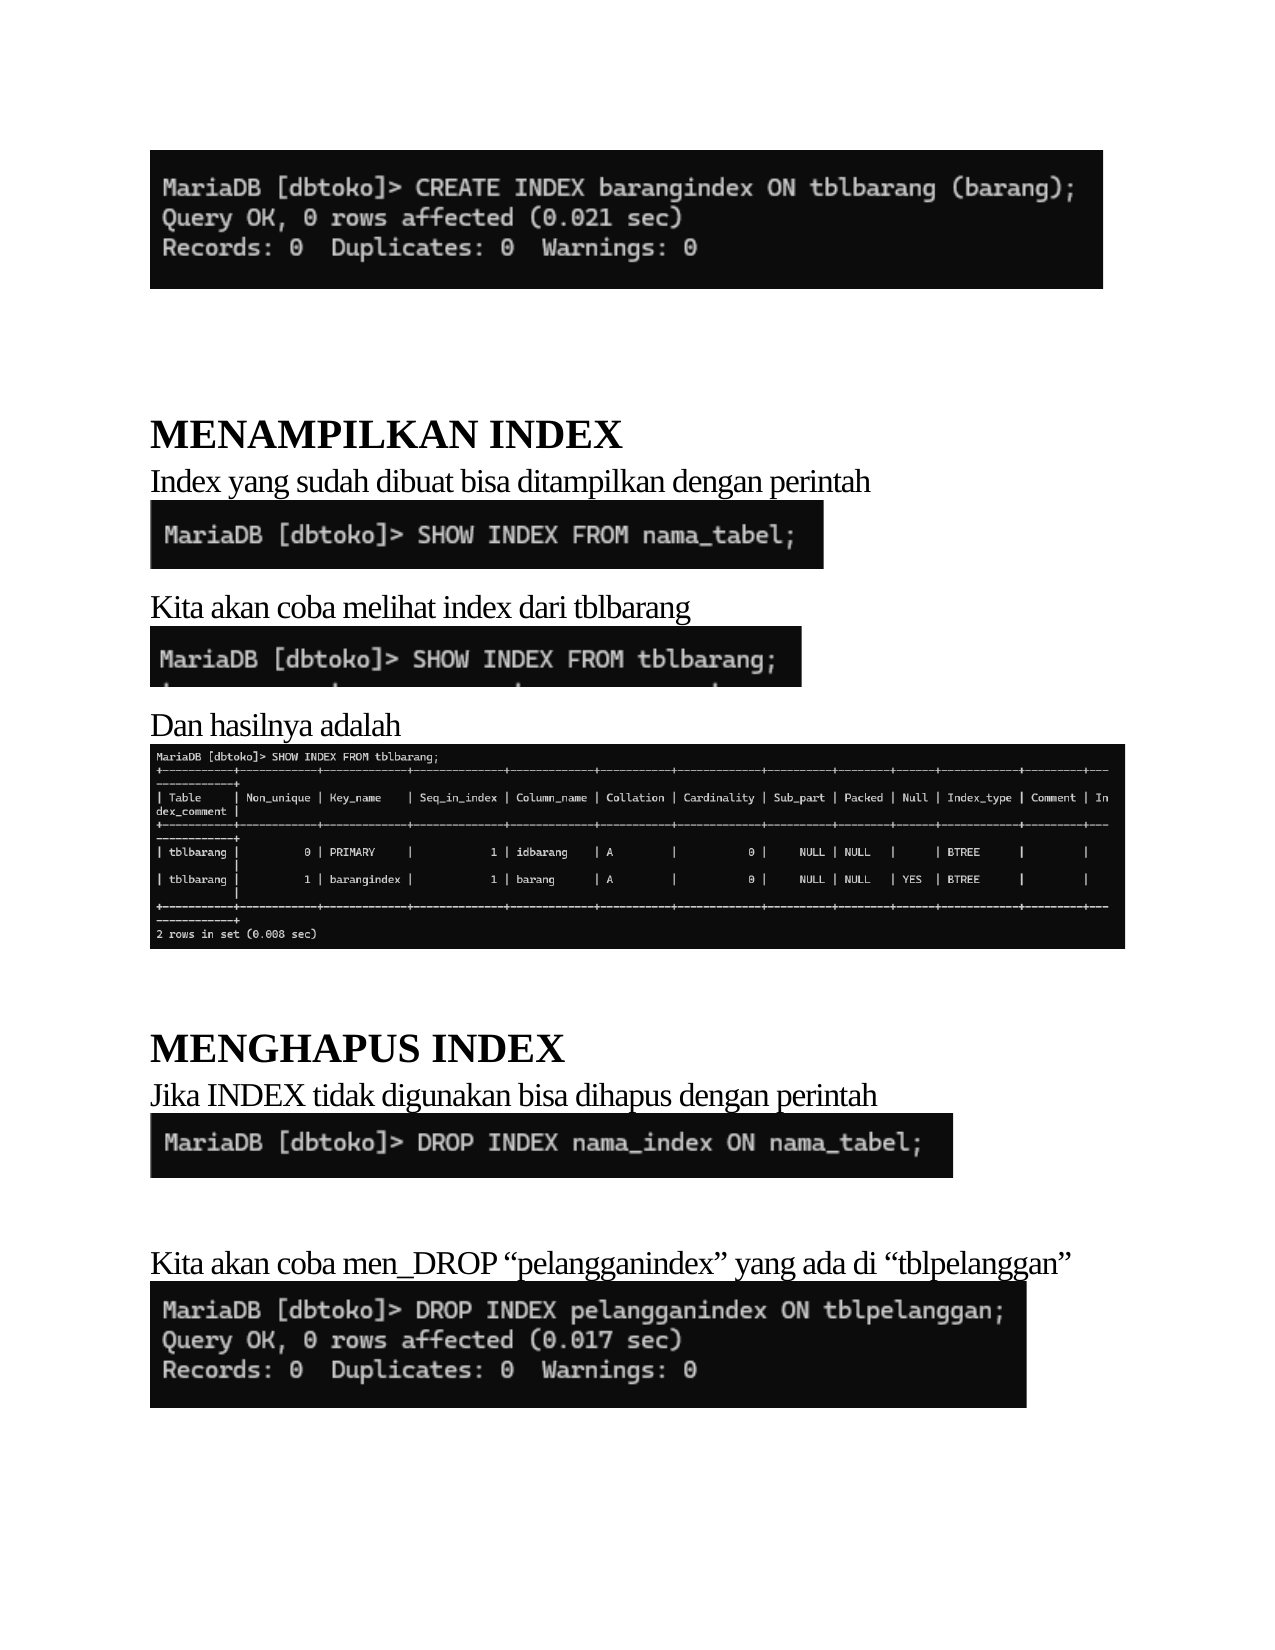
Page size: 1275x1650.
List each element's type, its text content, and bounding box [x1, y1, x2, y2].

title Index yang sudah dibuat bisa ditampilkan dengan perintah [150, 462, 1125, 500]
title Kita akan coba men_DROP “pelangganindex” yang ada di “tblpelanggan” [150, 1243, 1125, 1281]
subtitle MENGHAPUS INDEX [150, 1023, 1125, 1071]
picture [150, 744, 1125, 949]
picture [150, 1113, 954, 1178]
picture [150, 626, 802, 687]
picture [150, 150, 1104, 289]
picture [150, 1281, 1027, 1408]
title Kita akan coba melihat index dari tblbarang [150, 588, 1125, 626]
subtitle MENAMPILKAN INDEX [150, 410, 1125, 458]
title Jika INDEX tidak digunakan bisa dihapus dengan perintah [150, 1075, 1125, 1113]
picture [150, 500, 824, 569]
title Dan hasilnya adalah [150, 706, 1125, 744]
